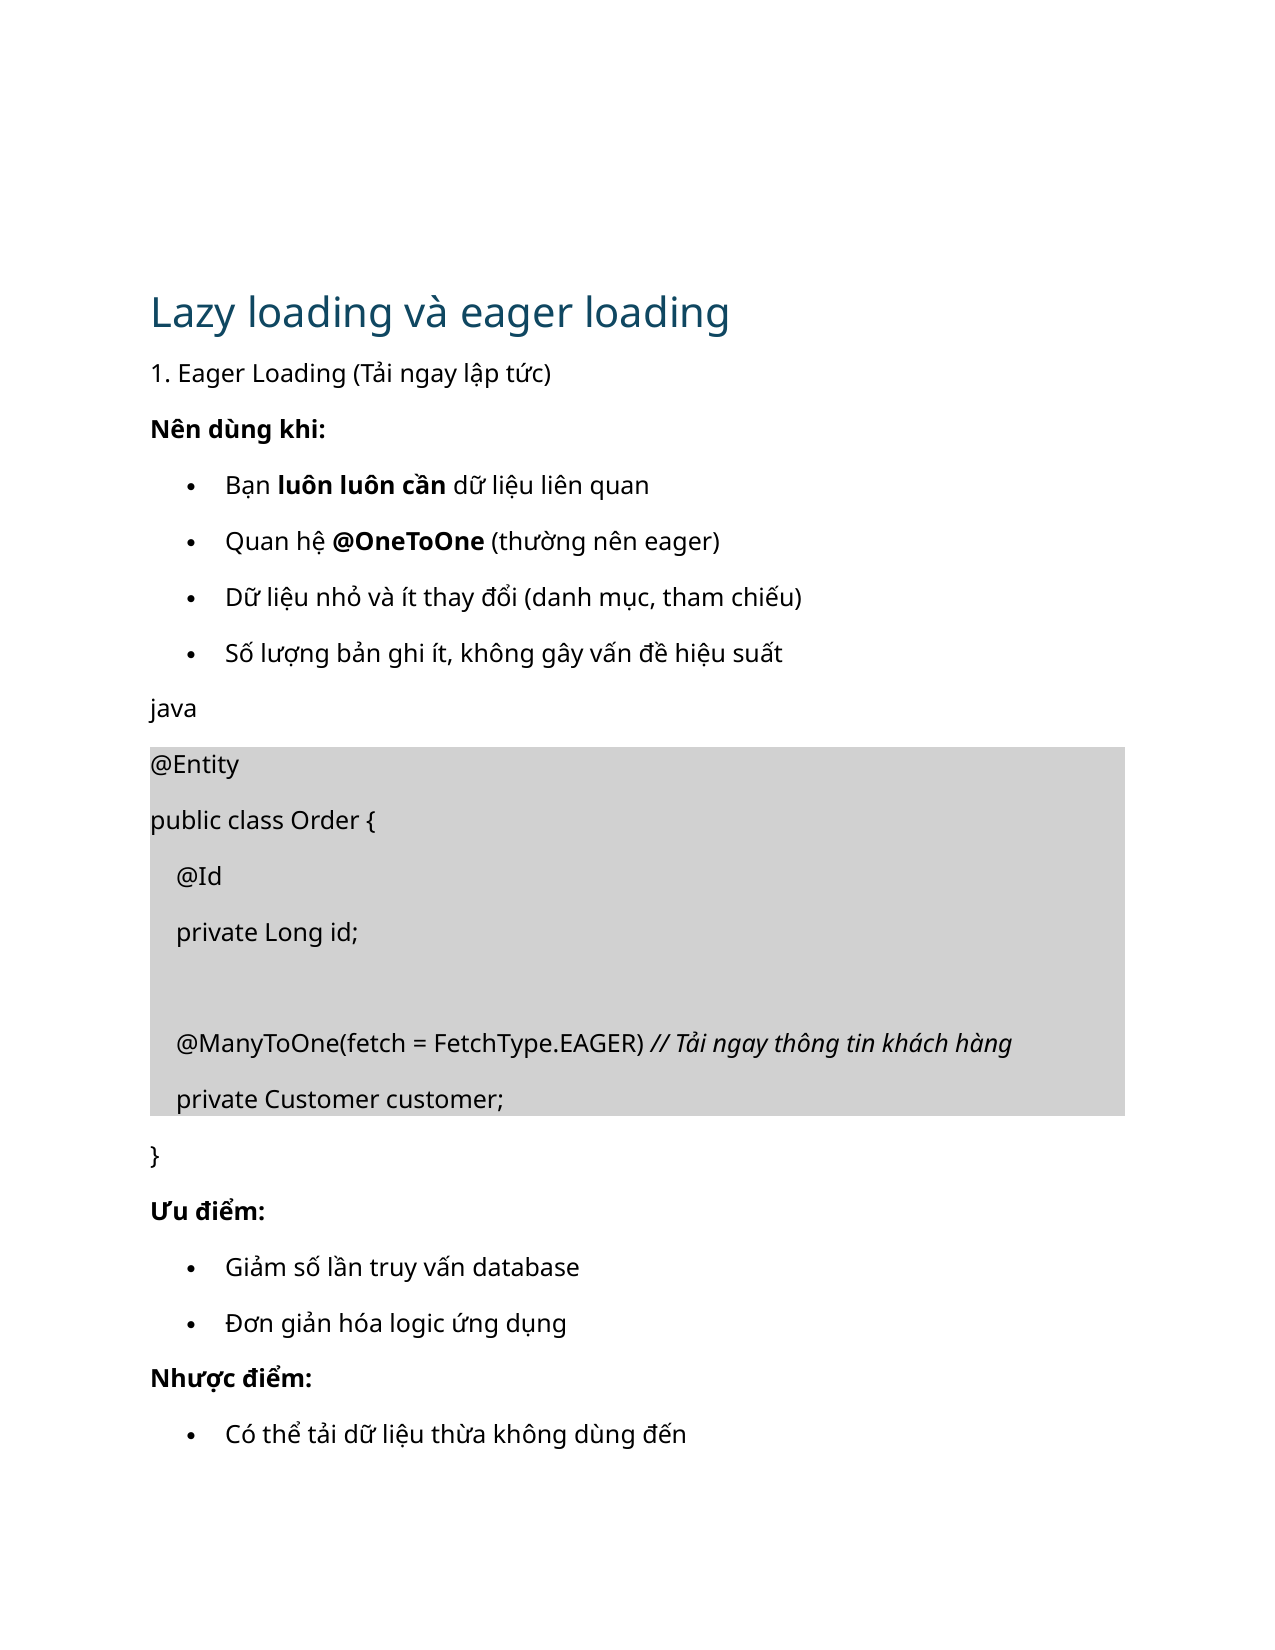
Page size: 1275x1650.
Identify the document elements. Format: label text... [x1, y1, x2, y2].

list Giảm số lần truy vấn database [187, 1249, 1125, 1283]
list Bạn luôn luôn cần dữ liệu liên quan [187, 468, 1125, 502]
text public class Order { [150, 803, 1125, 837]
list Quan hệ @OneToOne (thường nên eager) [187, 523, 1125, 558]
text java [150, 691, 1125, 725]
text Nên dùng khi: [150, 412, 1125, 446]
list Đơn giản hóa logic ứng dụng [187, 1305, 1125, 1339]
text Ưu điểm: [150, 1193, 1125, 1228]
text Nhược điểm: [150, 1361, 1125, 1395]
text @Entity [150, 747, 1125, 781]
list Có thể tải dữ liệu thừa không dùng đến [187, 1417, 1125, 1451]
subtitle Lazy loading và eager loading [150, 282, 1125, 339]
text @Id [150, 858, 1125, 893]
text } [150, 1138, 1125, 1172]
text 1. Eager Loading (Tải ngay lập tức) [150, 356, 1125, 390]
list Dữ liệu nhỏ và ít thay đổi (danh mục, tham chiếu) [187, 579, 1125, 613]
text private Customer customer; [150, 1082, 1125, 1116]
text private Long id; [150, 914, 1125, 948]
list Số lượng bản ghi ít, không gây vấn đề hiệu suất [187, 635, 1125, 669]
text @ManyToOne(fetch = FetchType.EAGER) // Tải ngay thông tin khách hàng [150, 1026, 1125, 1060]
